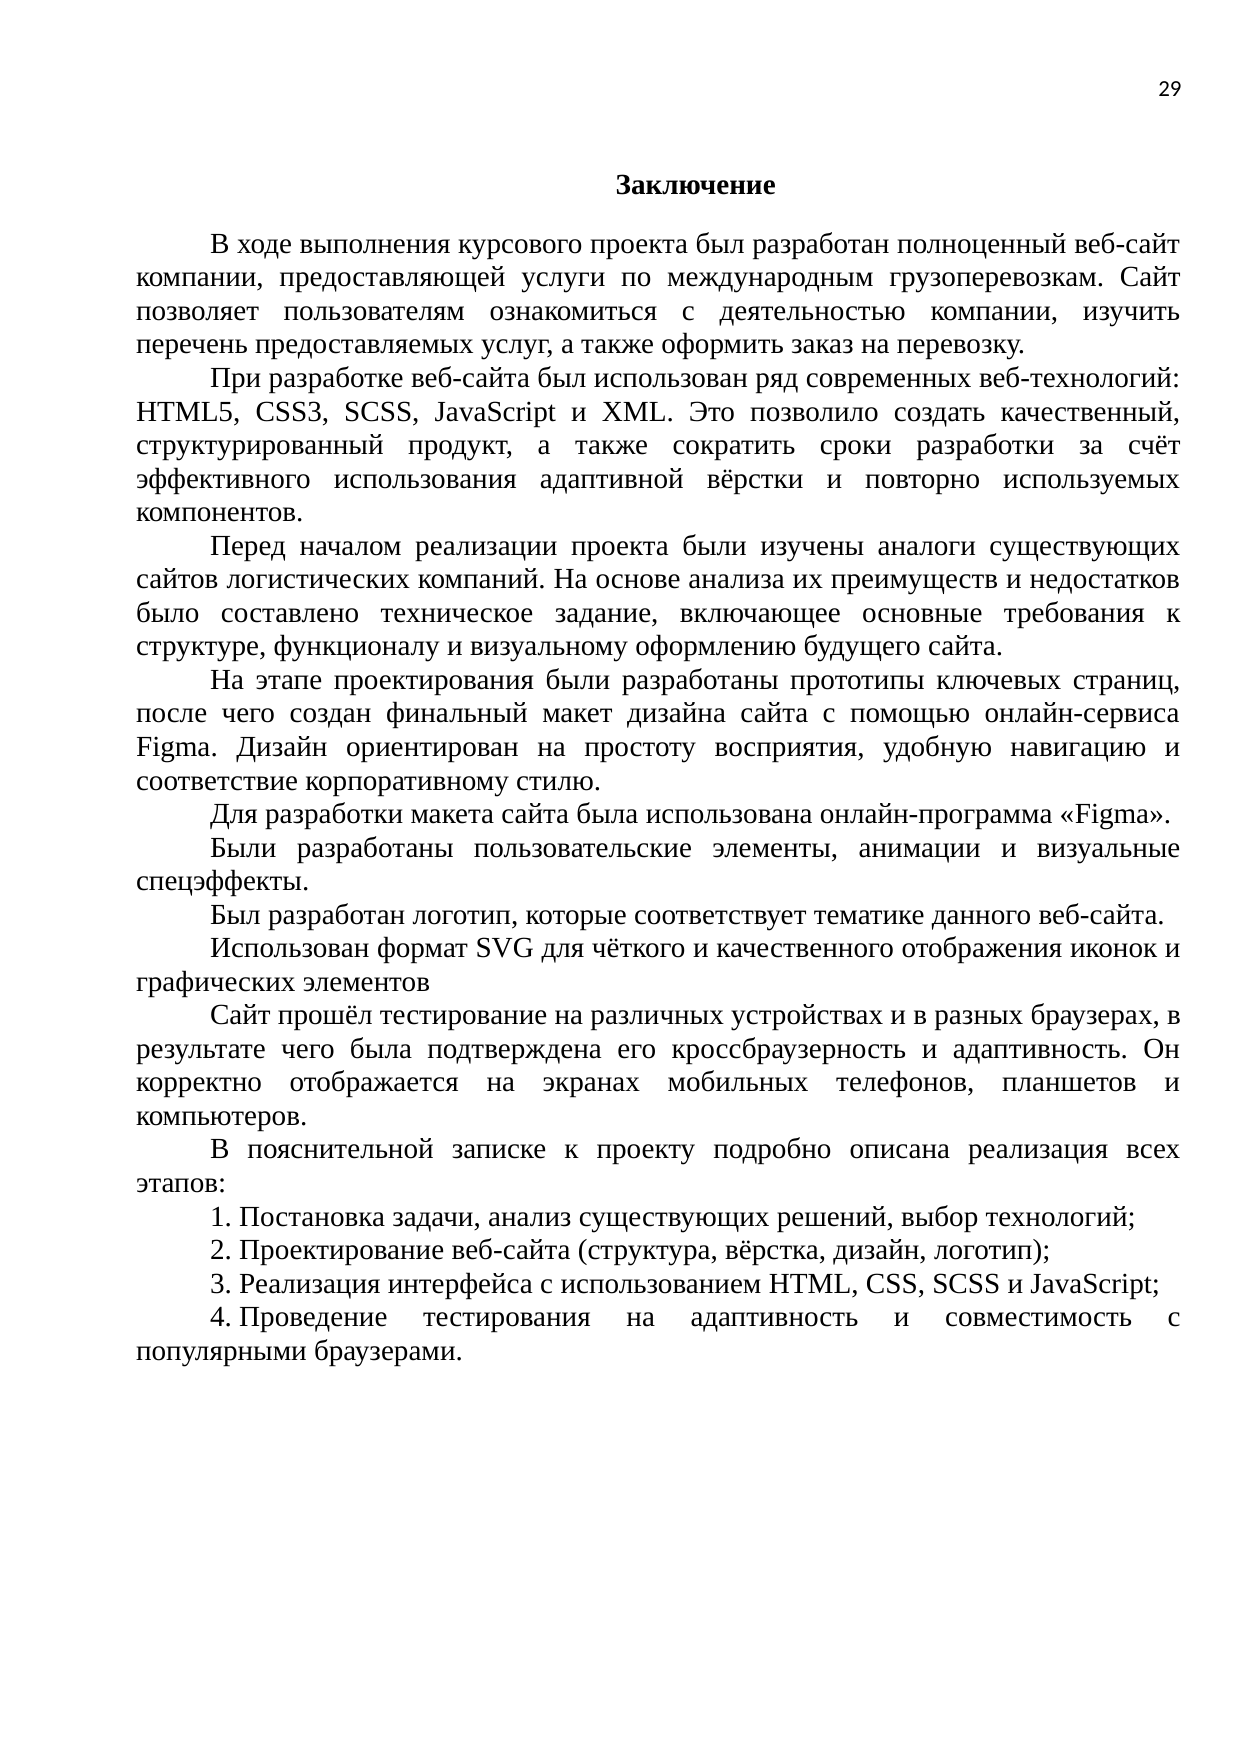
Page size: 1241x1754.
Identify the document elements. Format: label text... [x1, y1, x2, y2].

text На этапе проектирования были разработаны прототипы ключевых страниц, после чего создан финальный макет дизайна сайта с помощью онлайн-сервиса Figma. Дизайн ориентирован на простоту восприятия, удобную навигацию и соответствие корпоративному стилю. [136, 662, 1181, 796]
text Сайт прошёл тестирование на различных устройствах и в разных браузерах, в результате чего была подтверждена его кроссбраузерность и адаптивность. Он корректно отображается на экранах мобильных телефонов, планшетов и компьютеров. [136, 997, 1181, 1132]
text Перед началом реализации проекта были изучены аналоги существующих сайтов логистических компаний. На основе анализа их преимуществ и недостатков было составлено техническое задание, включающее основные требования к структуре, функционалу и визуальному оформлению будущего сайта. [136, 528, 1181, 662]
list Проведение тестирования на адаптивность и совместимость с популярными браузерами. [136, 1299, 1181, 1366]
text В пояснительной записке к проекту подробно описана реализация всех этапов: [136, 1132, 1181, 1199]
text Для разработки макета сайта была использована онлайн-программа «Figma». [136, 796, 1181, 830]
text Заключение [136, 167, 1181, 201]
text В ходе выполнения курсового проекта был разработан полноценный веб-сайт компании, предоставляющей услуги по международным грузоперевозкам. Сайт позволяет пользователям ознакомиться с деятельностью компании, изучить перечень предоставляемых услуг, а также оформить заказ на перевозку. [136, 226, 1181, 360]
list Постановка задачи, анализ существующих решений, выбор технологий; [136, 1199, 1181, 1232]
text Использован формат SVG для чёткого и качественного отображения иконок и графических элементов [136, 930, 1181, 997]
list Проектирование веб-сайта (структура, вёрстка, дизайн, логотип); [136, 1232, 1181, 1266]
text Был разработан логотип, которые соответствует тематике данного веб-сайта. [136, 897, 1181, 930]
text Были разработаны пользовательские элементы, анимации и визуальные спецэффекты. [136, 830, 1181, 897]
list Реализация интерфейса с использованием HTML, CSS, SCSS и JavaScript; [136, 1266, 1181, 1299]
text При разработке веб-сайта был использован ряд современных веб-технологий: HTML5, CSS3, SCSS, JavaScript и XML. Это позволило создать качественный, структурированный продукт, а также сократить сроки разработки за счёт эффективного использования адаптивной вёрстки и повторно используемых компонентов. [136, 360, 1181, 528]
